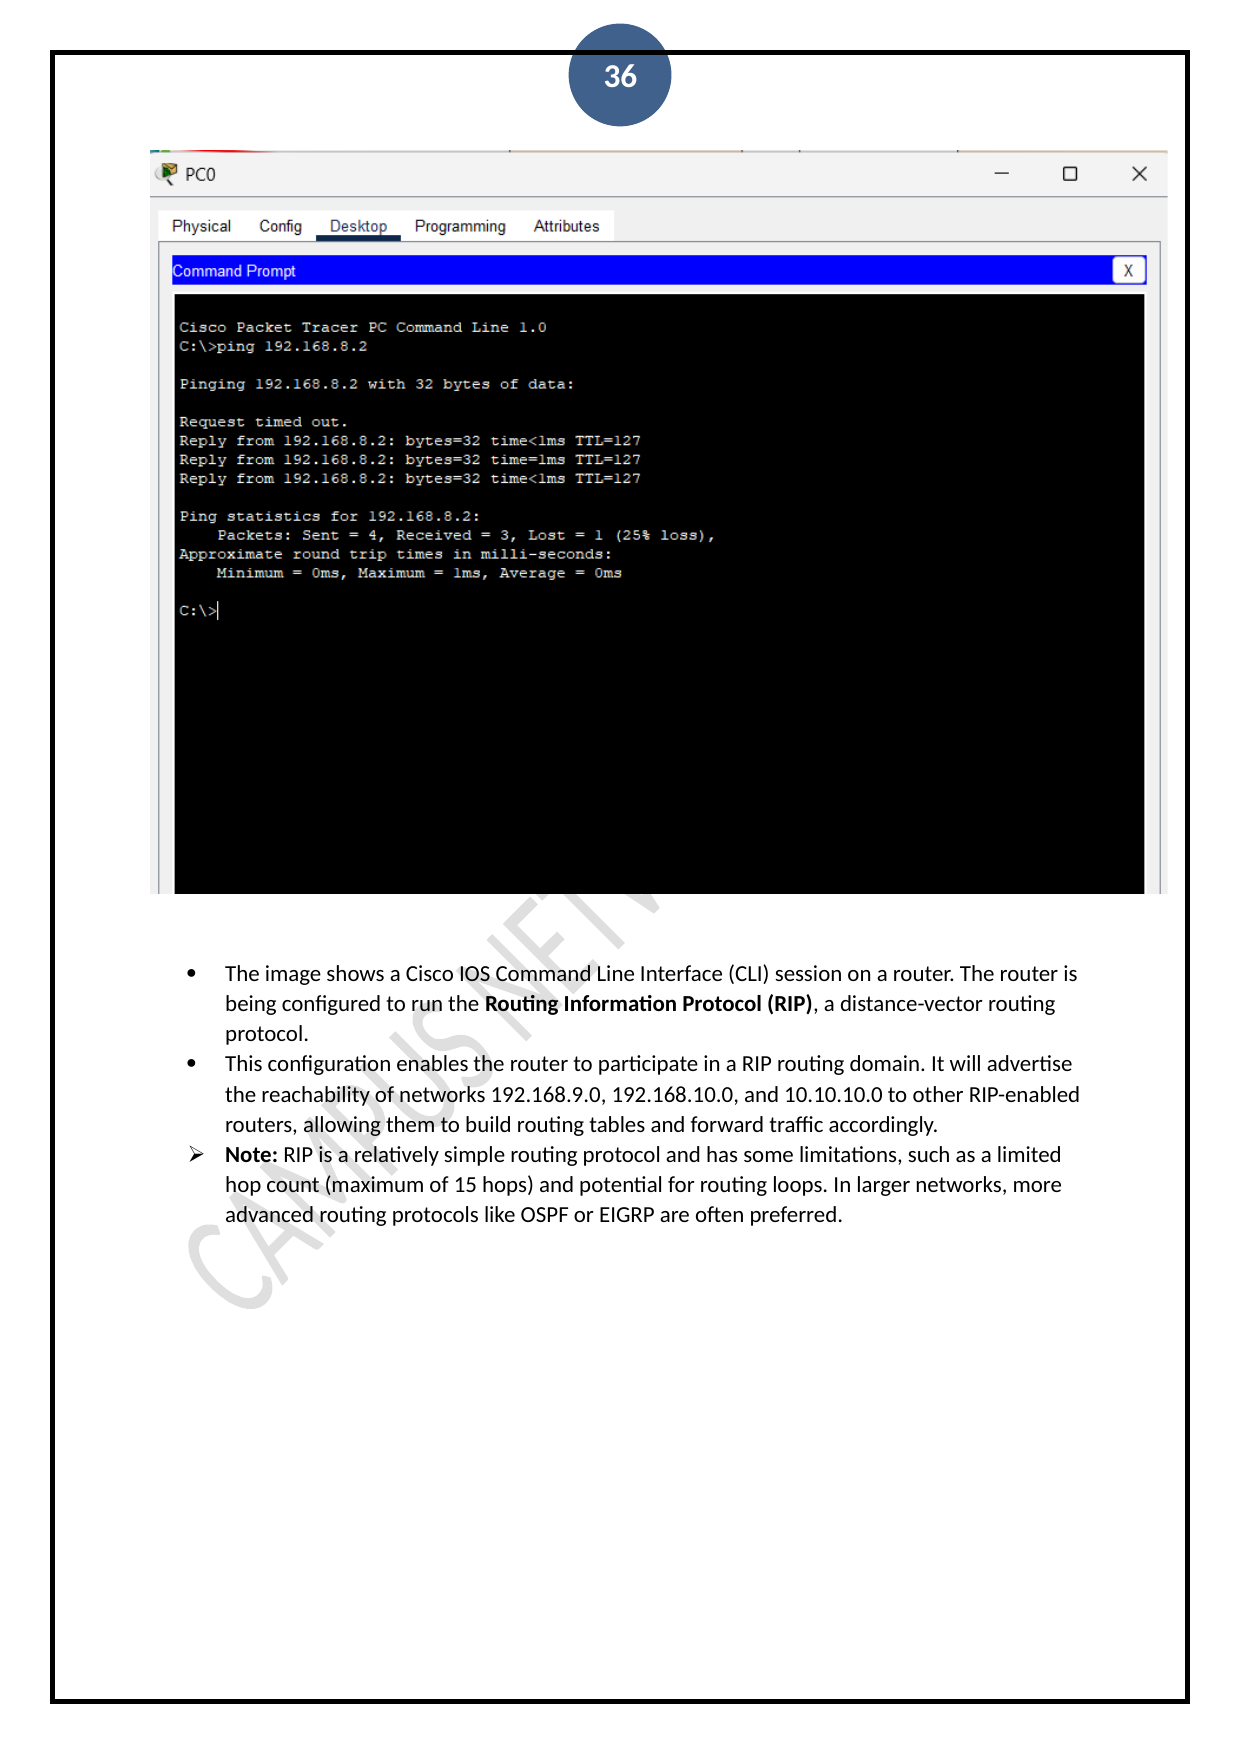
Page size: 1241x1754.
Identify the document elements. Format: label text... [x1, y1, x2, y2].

picture [150, 150, 1168, 894]
list The image shows a Cisco IOS Command Line Interface (CLI) session on a router. The router is being configured to run the Routing Information Protocol (RIP), a distance-vector routing protocol. [187, 959, 1090, 1047]
list Note: RIP is a relatively simple routing protocol and has some limitations, such as a limited hop count (maximum of 15 hops) and potential for routing loops. In larger networks, more advanced routing protocols like OSPF or EIGRP are often preferred. [187, 1140, 1090, 1229]
list This configuration enables the router to participate in a RIP routing domain. It will advertise the reachability of networks 192.168.9.0, 192.168.10.0, and 10.10.10.0 to other RIP-enabled routers, allowing them to build routing tables and forward traffic accordingly. [187, 1049, 1090, 1138]
